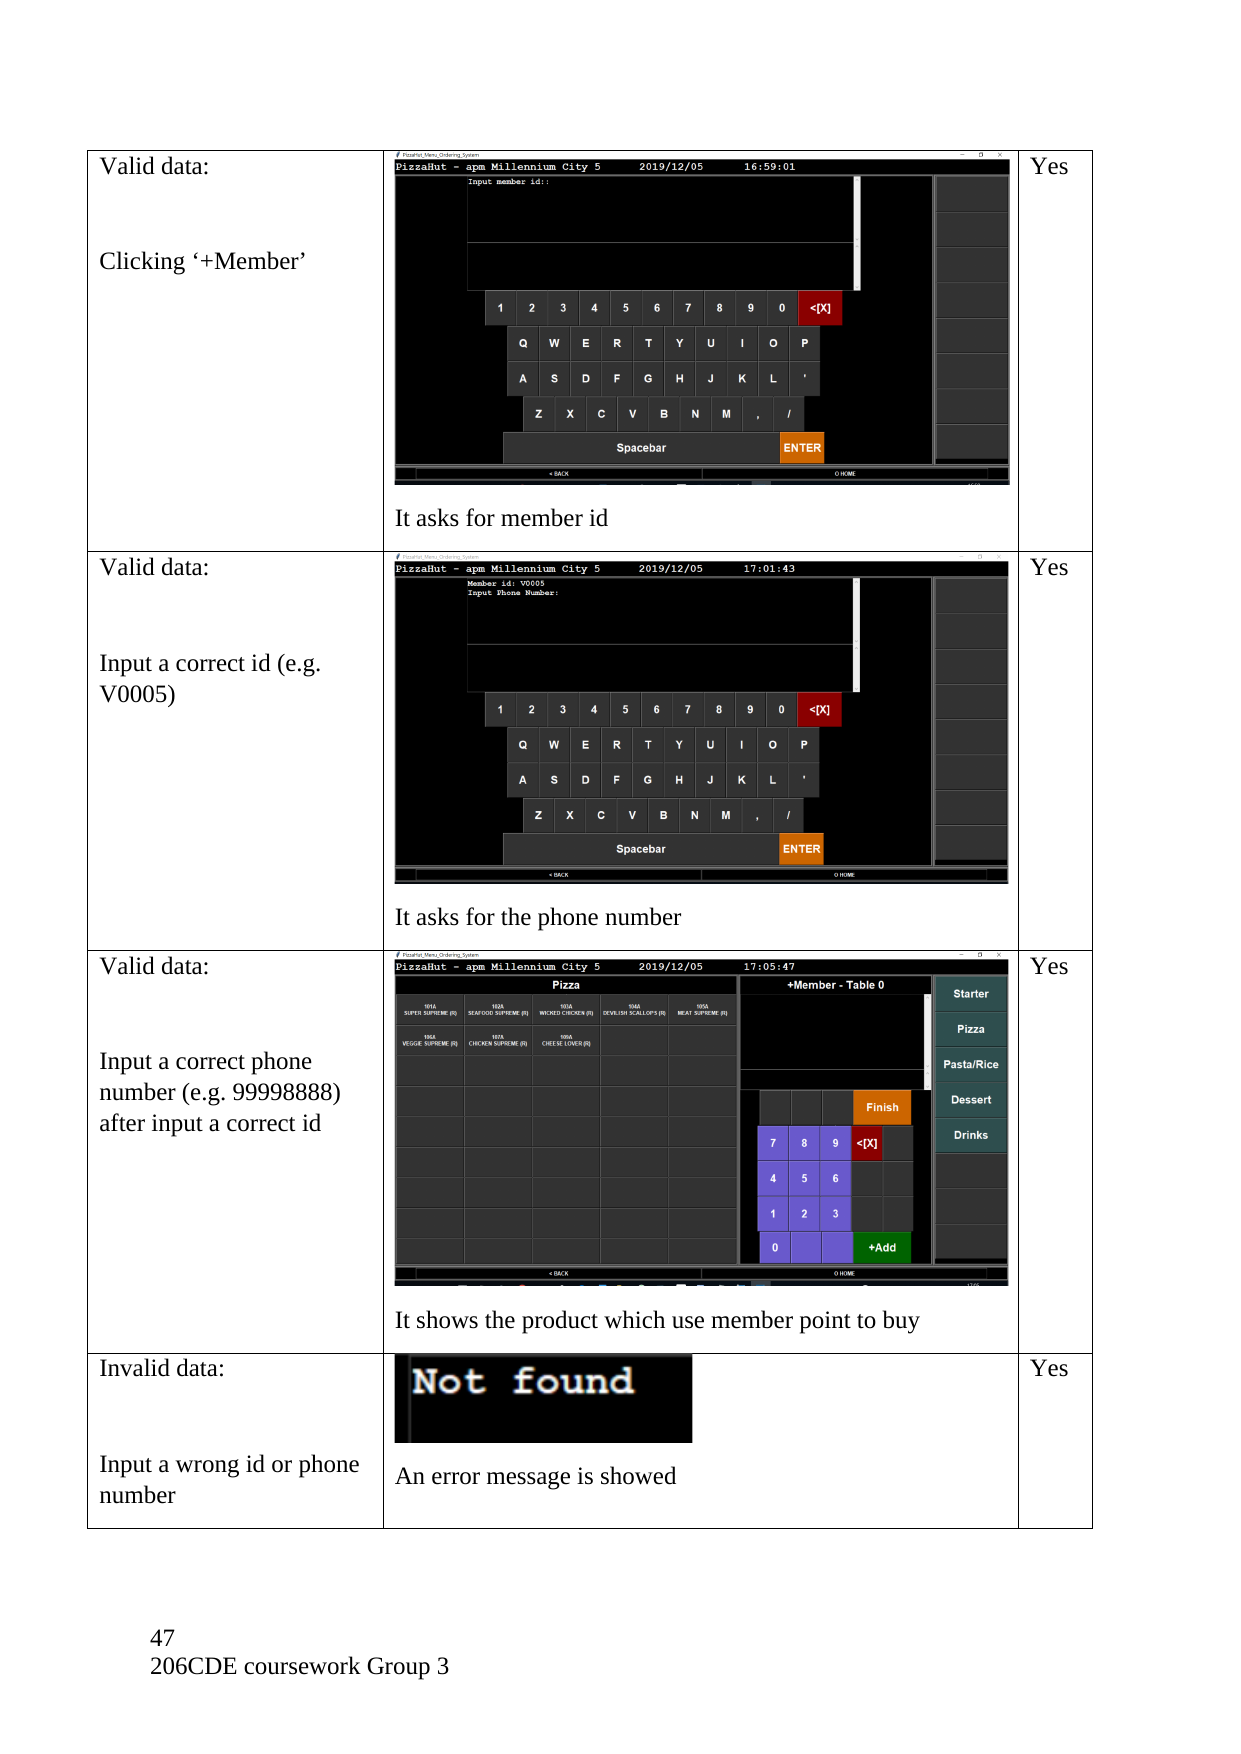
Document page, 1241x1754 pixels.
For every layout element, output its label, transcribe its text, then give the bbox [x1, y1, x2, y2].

table_cell An error message is showed [384, 1354, 1018, 1528]
table_cell It asks for the phone number [384, 552, 1018, 950]
picture [394, 151, 1010, 485]
table_cell Valid data: Input a correct id (e.g. V0005) [88, 552, 383, 950]
table_cell Yes [1019, 951, 1092, 1352]
picture [394, 951, 1009, 1286]
table_cell Yes [1019, 1354, 1092, 1528]
table_cell Invalid data: Input a wrong id or phone number [88, 1354, 383, 1528]
table_cell It asks for member id [384, 151, 1018, 551]
picture [394, 552, 1009, 884]
table_cell Yes [1019, 552, 1092, 950]
table_cell It shows the product which use member point to buy [384, 951, 1018, 1352]
table_cell Valid data: Clicking ‘+Member’ [88, 151, 383, 551]
table_cell Valid data: Input a correct phone number (e.g. 99998888) after input a correct id [88, 951, 383, 1352]
picture [394, 1353, 693, 1443]
table_cell Yes [1019, 151, 1092, 551]
